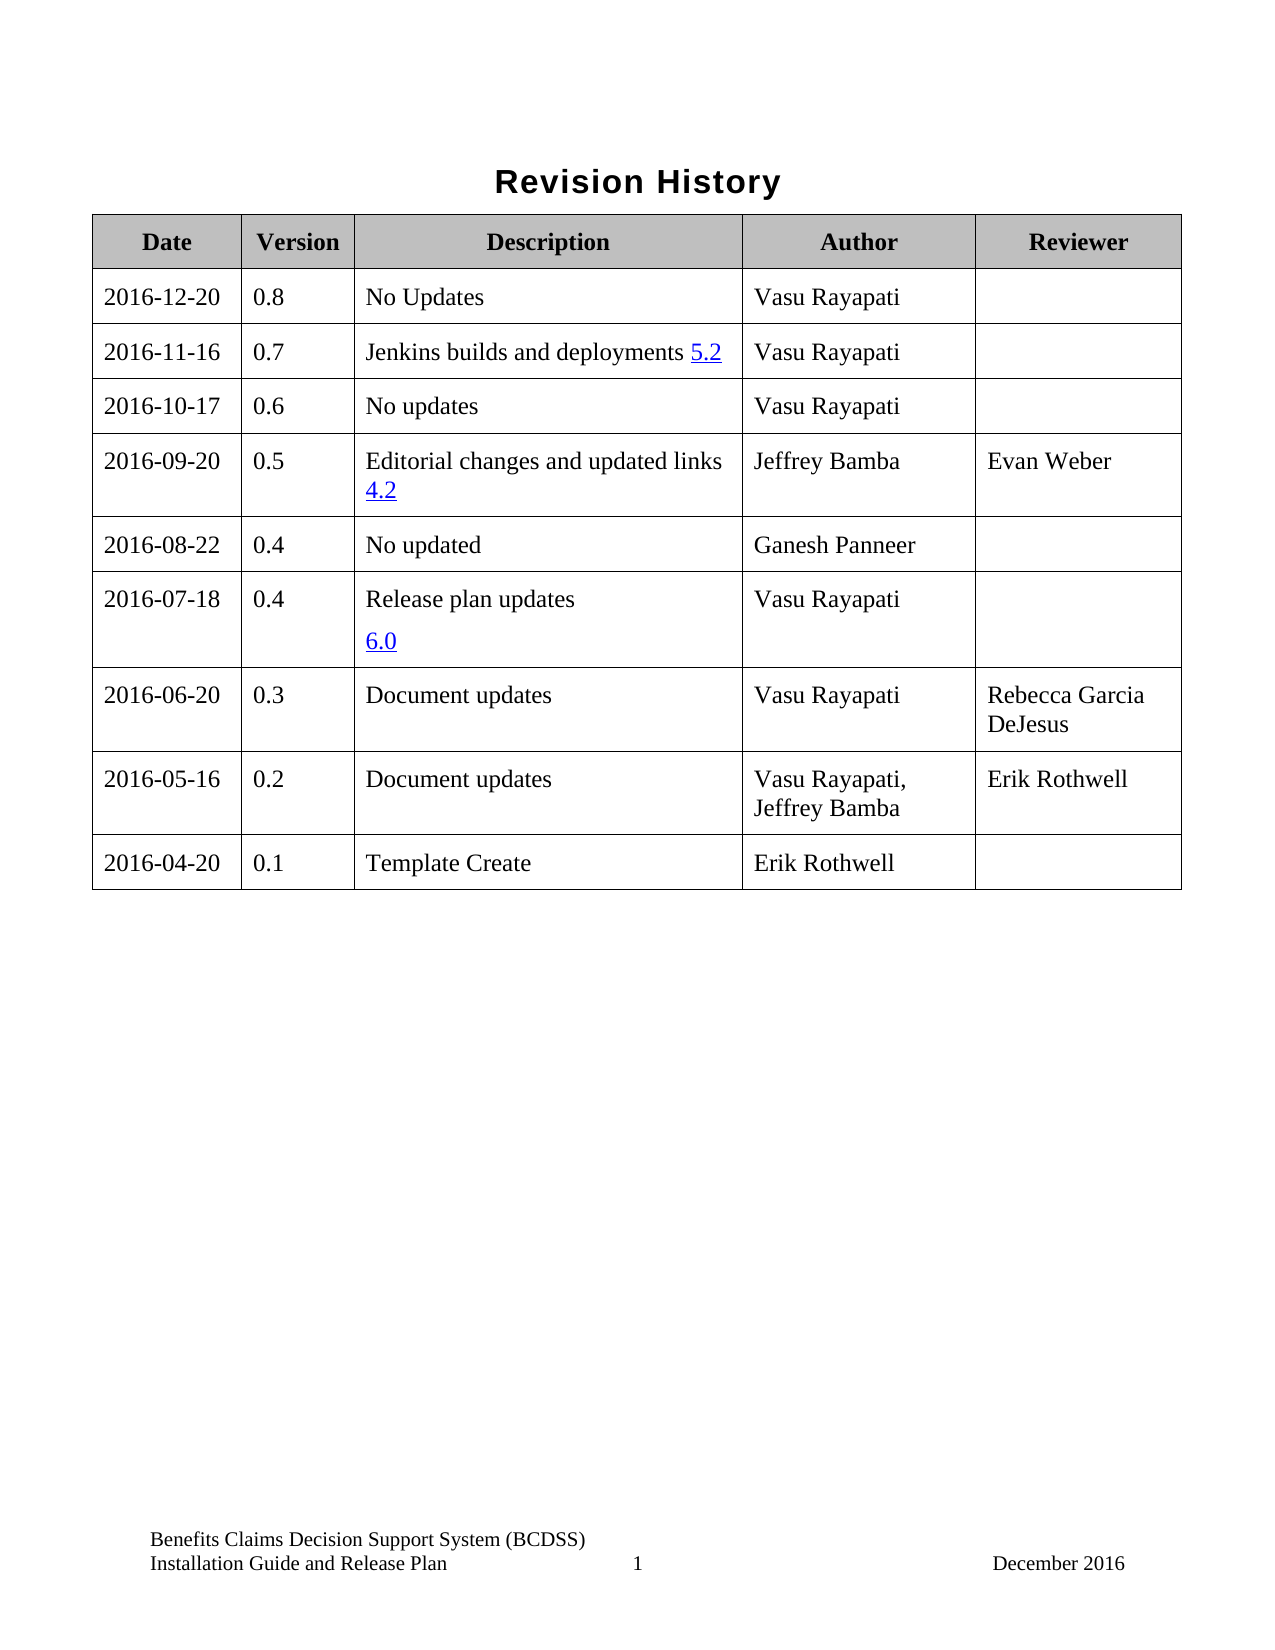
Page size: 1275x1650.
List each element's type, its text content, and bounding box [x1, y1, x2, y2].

table_cell 0.2 [242, 752, 354, 834]
table_cell 0.3 [242, 668, 354, 751]
table_cell 2016-09-20 [93, 434, 241, 516]
table_cell 2016-06-20 [93, 668, 241, 751]
table_cell 2016-07-18 [93, 572, 241, 667]
table_cell Vasu Rayapati [743, 668, 975, 751]
subtitle Revision History [150, 162, 1125, 201]
table_cell 0.4 [242, 517, 354, 571]
table_cell 0.8 [242, 269, 354, 323]
table_cell Editorial changes and updated links 4.2 [355, 434, 742, 516]
table_cell 2016-04-20 [93, 835, 241, 889]
table_header Date [93, 215, 241, 268]
table_cell Release plan updates 6.0 [355, 572, 742, 667]
table_cell 0.1 [242, 835, 354, 889]
table_header Description [355, 215, 742, 268]
table_cell [976, 324, 1181, 378]
table_cell [976, 379, 1181, 433]
table_header Version [242, 215, 354, 268]
table_cell Evan Weber [976, 434, 1181, 516]
table_header Reviewer [976, 215, 1181, 268]
table_cell Jeffrey Bamba [743, 434, 975, 516]
table_cell 2016-12-20 [93, 269, 241, 323]
table_cell [976, 517, 1181, 571]
table_cell No Updates [355, 269, 742, 323]
table_cell Erik Rothwell [976, 752, 1181, 834]
table_cell Template Create [355, 835, 742, 889]
table_cell Ganesh Panneer [743, 517, 975, 571]
table_cell No updated [355, 517, 742, 571]
table_cell Document updates [355, 752, 742, 834]
table_cell Rebecca Garcia DeJesus [976, 668, 1181, 751]
table_cell 2016-08-22 [93, 517, 241, 571]
table_cell 2016-05-16 [93, 752, 241, 834]
table_cell Vasu Rayapati, Jeffrey Bamba [743, 752, 975, 834]
table_cell 0.5 [242, 434, 354, 516]
table_cell 0.4 [242, 572, 354, 667]
table_cell [976, 572, 1181, 667]
table_cell No updates [355, 379, 742, 433]
table_cell Vasu Rayapati [743, 572, 975, 667]
table_cell Vasu Rayapati [743, 269, 975, 323]
table_cell 2016-11-16 [93, 324, 241, 378]
table_cell Jenkins builds and deployments 5.2 [355, 324, 742, 378]
table_cell 2016-10-17 [93, 379, 241, 433]
table_cell 0.7 [242, 324, 354, 378]
table_cell [976, 835, 1181, 889]
table_header Author [743, 215, 975, 268]
table_cell Vasu Rayapati [743, 379, 975, 433]
table_cell Vasu Rayapati [743, 324, 975, 378]
table_cell [976, 269, 1181, 323]
table_cell 0.6 [242, 379, 354, 433]
table_cell Document updates [355, 668, 742, 751]
table_cell Erik Rothwell [743, 835, 975, 889]
